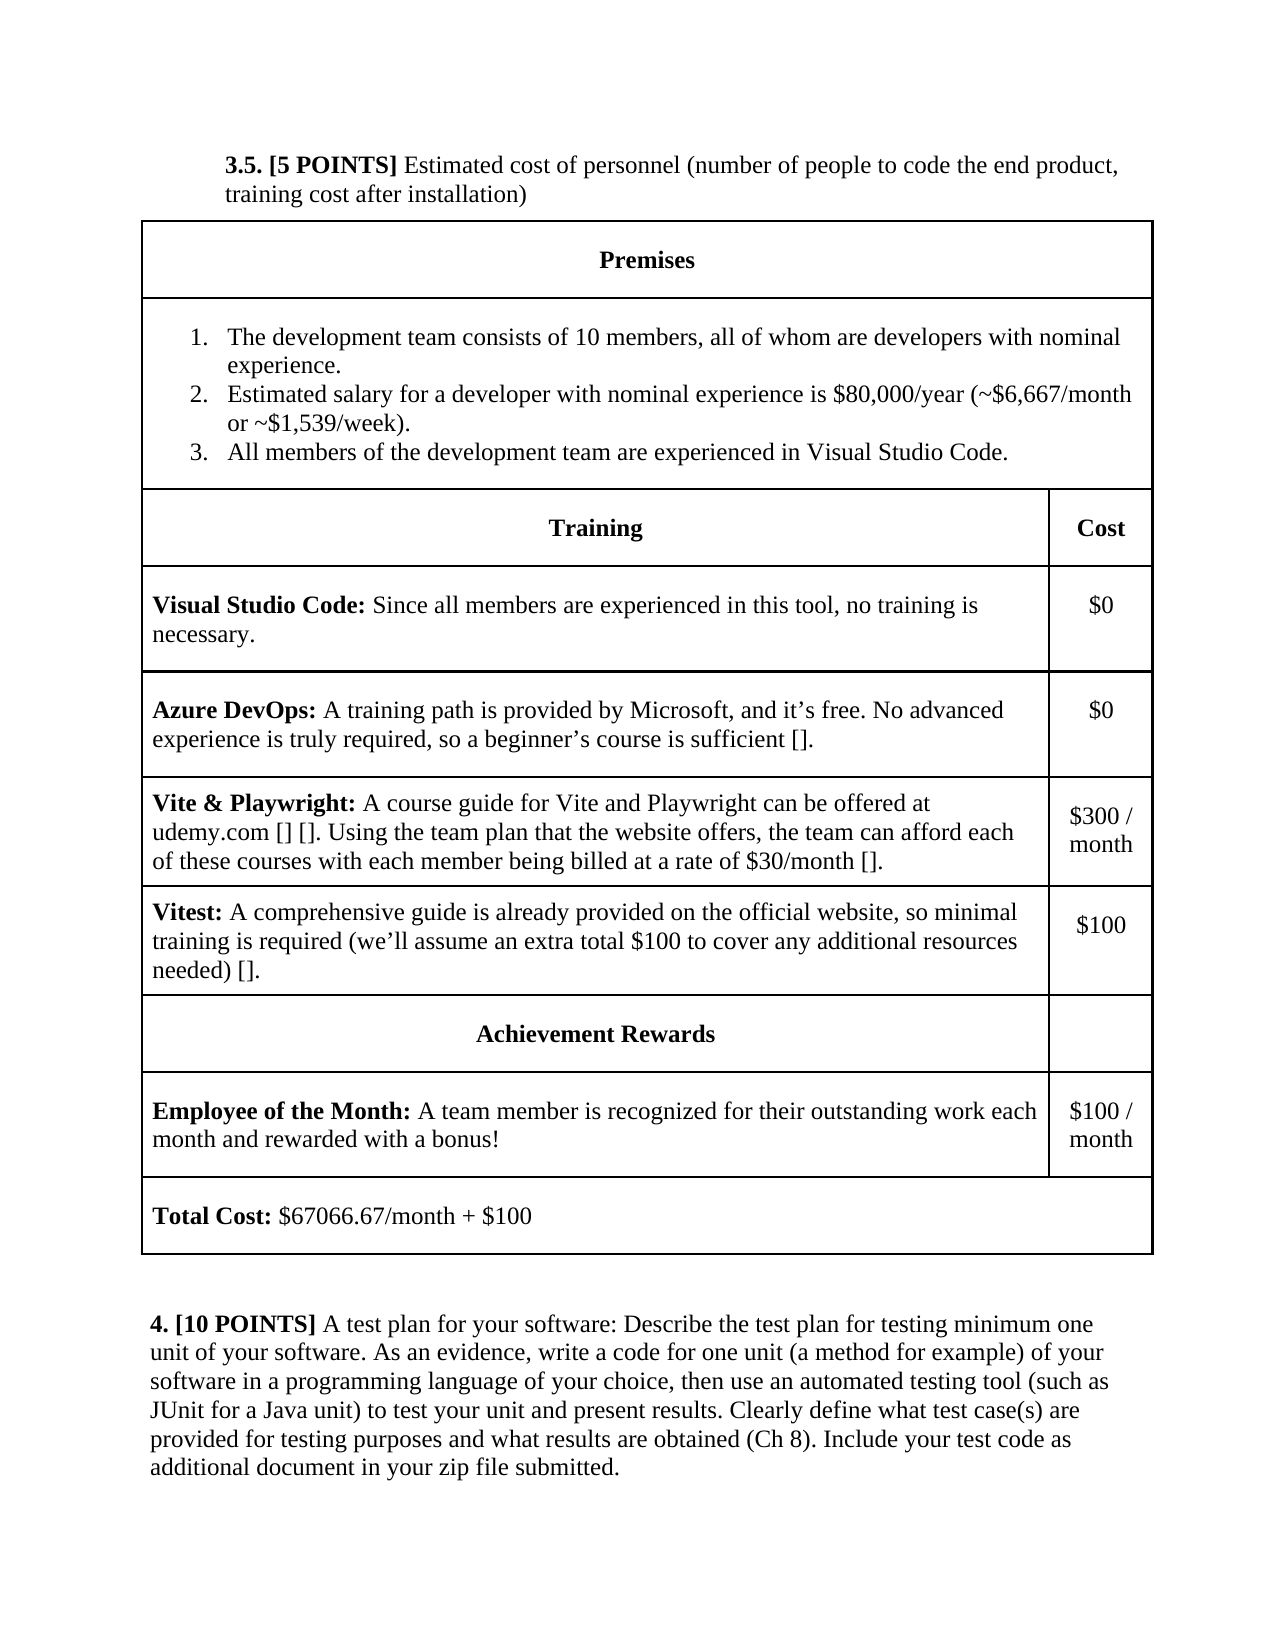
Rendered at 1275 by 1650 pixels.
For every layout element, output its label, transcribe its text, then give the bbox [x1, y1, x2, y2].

table_header Premises [143, 222, 1151, 297]
table_cell Achievement Rewards [143, 996, 1048, 1071]
table_cell Training [143, 490, 1048, 565]
table_cell The development team consists of 10 members, all of whom are developers with nominal experience. Estimated salary for a developer with nominal experience is $80,000/year (~$6,667/month or ~$1,539/week). All members of the development team are experienced in Visual Studio Code. [143, 299, 1151, 488]
table_cell Vitest: A comprehensive guide is already provided on the official website, so minimal training is required (we’ll assume an extra total $100 to cover any additional resources needed) []. [143, 887, 1048, 994]
table_cell $0 [1050, 567, 1151, 670]
table_cell Azure DevOps: A training path is provided by Microsoft, and it’s free. No advanced experience is truly required, so a beginner’s course is sufficient []. [143, 673, 1048, 776]
text 4. [10 POINTS] A test plan for your software: Describe the test plan for testing minimum one unit of your software. As an evidence, write a code for one unit (a method for example) of your software in a programming language of your choice, then use an automated testing tool (such as JUnit for a Java unit) to test your unit and present results. Clearly define what test case(s) are provided for testing purposes and what results are obtained (Ch 8). Include your test code as additional document in your zip file submitted. [150, 1309, 1125, 1481]
table_cell Employee of the Month: A team member is recognized for their outstanding work each month and rewarded with a bonus! [143, 1073, 1048, 1176]
table_cell $100 / month [1050, 1073, 1151, 1176]
table_cell $0 [1050, 673, 1151, 776]
table_cell $100 [1050, 887, 1151, 994]
table_cell Vite & Playwright: A course guide for Vite and Playwright can be offered at udemy.com [] []. Using the team plan that the website offers, the team can afford each of these courses with each member being billed at a rate of $30/month []. [143, 778, 1048, 885]
table_cell [1050, 996, 1151, 1071]
text 3.5. [5 POINTS] Estimated cost of personnel (number of people to code the end product, training cost after installation) [225, 150, 1125, 207]
table_cell Cost [1050, 490, 1151, 565]
table_cell Visual Studio Code: Since all members are experienced in this tool, no training is necessary. [143, 567, 1048, 670]
table_cell $300 / month [1050, 778, 1151, 885]
table_cell Total Cost: $67066.67/month + $100 [143, 1178, 1151, 1253]
